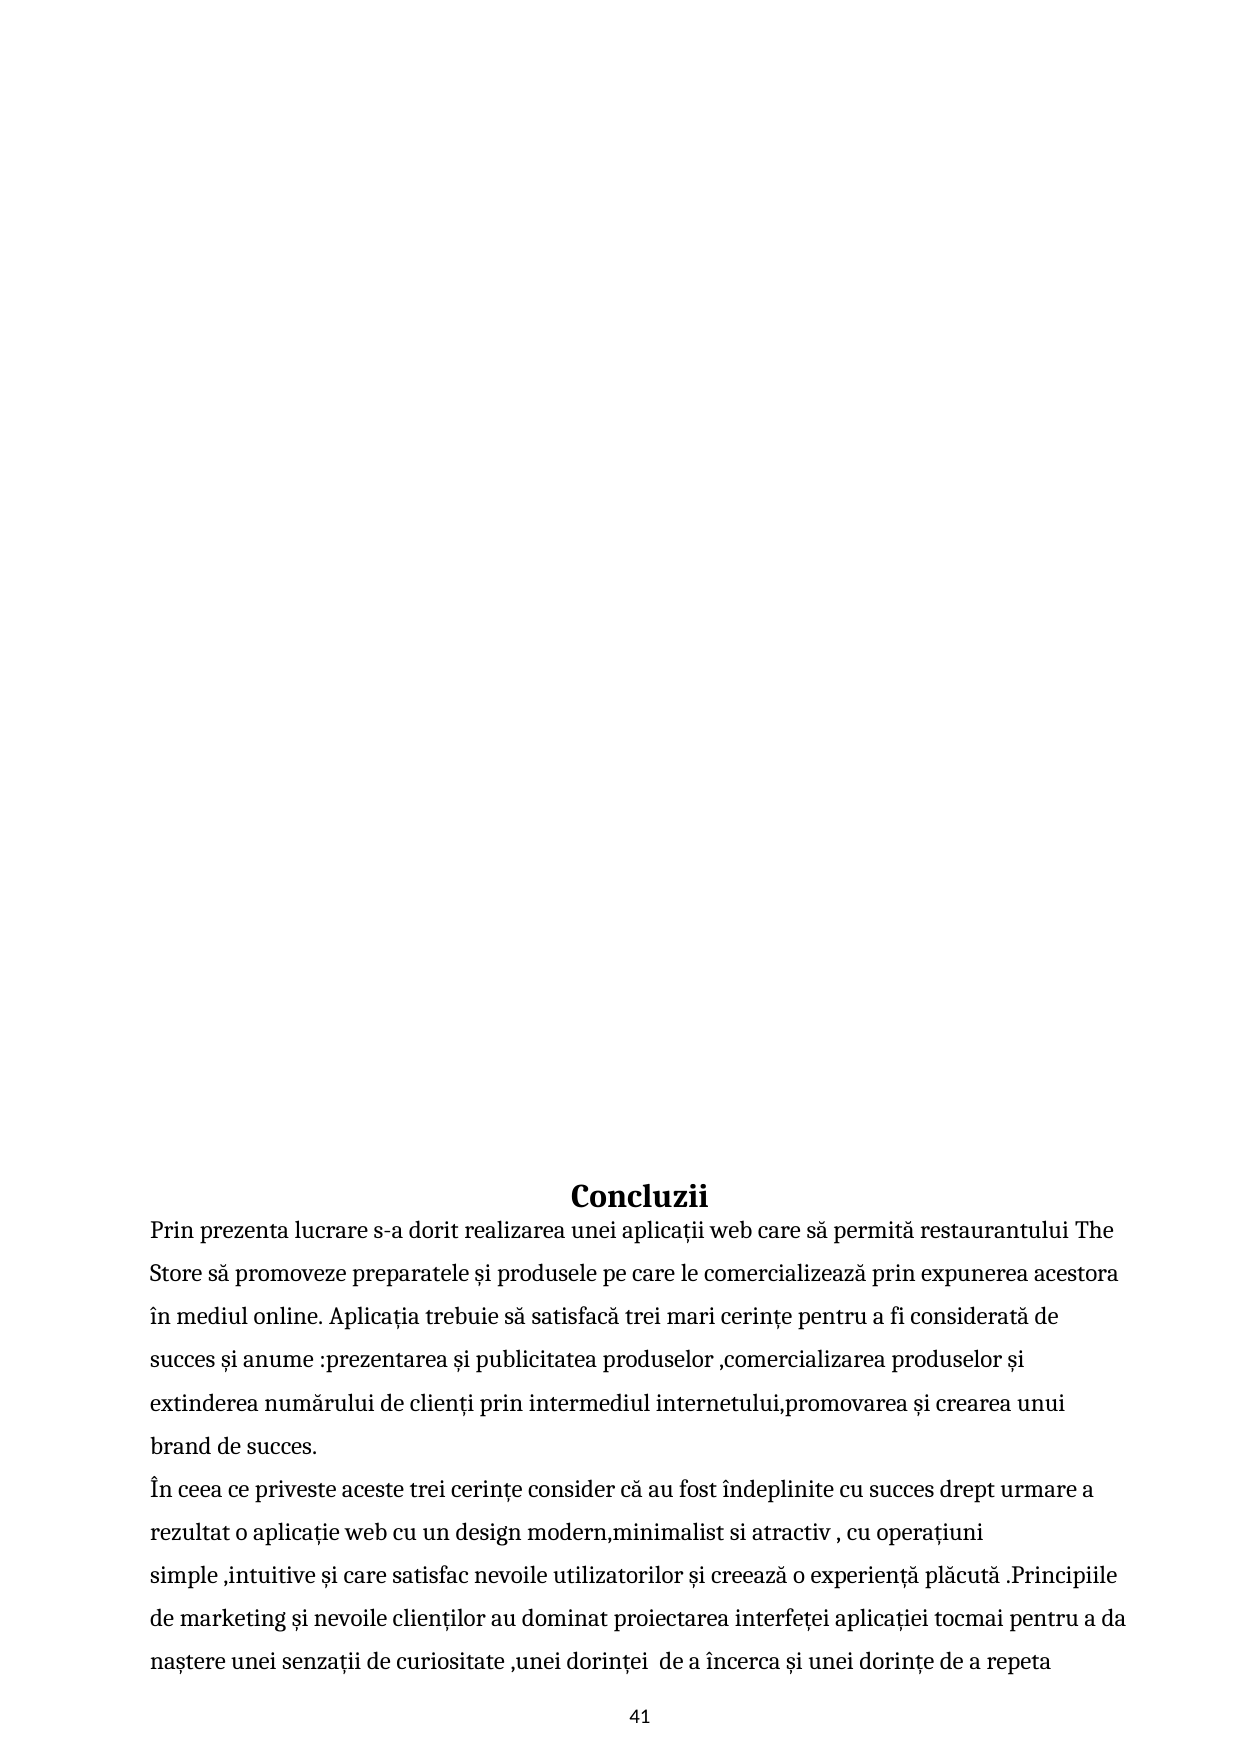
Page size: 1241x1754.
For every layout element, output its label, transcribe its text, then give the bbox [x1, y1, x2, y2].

subtitle Concluzii [150, 1178, 1129, 1216]
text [150, 1475, 1129, 1676]
text Prin prezenta lucrare s-a dorit realizarea unei aplicații web care să permită restaurantului The Store să promoveze preparatele și produsele pe care le comercializează prin expunerea acestora în mediul online. Aplicația trebuie să satisfacă trei mari cerințe pentru a fi considerată de succes și anume :prezentarea și publicitatea produselor ,comercializarea produselor și extinderea numărului de clienți prin intermediul internetului,promovarea și crearea unui brand de succes. [150, 1216, 1129, 1460]
